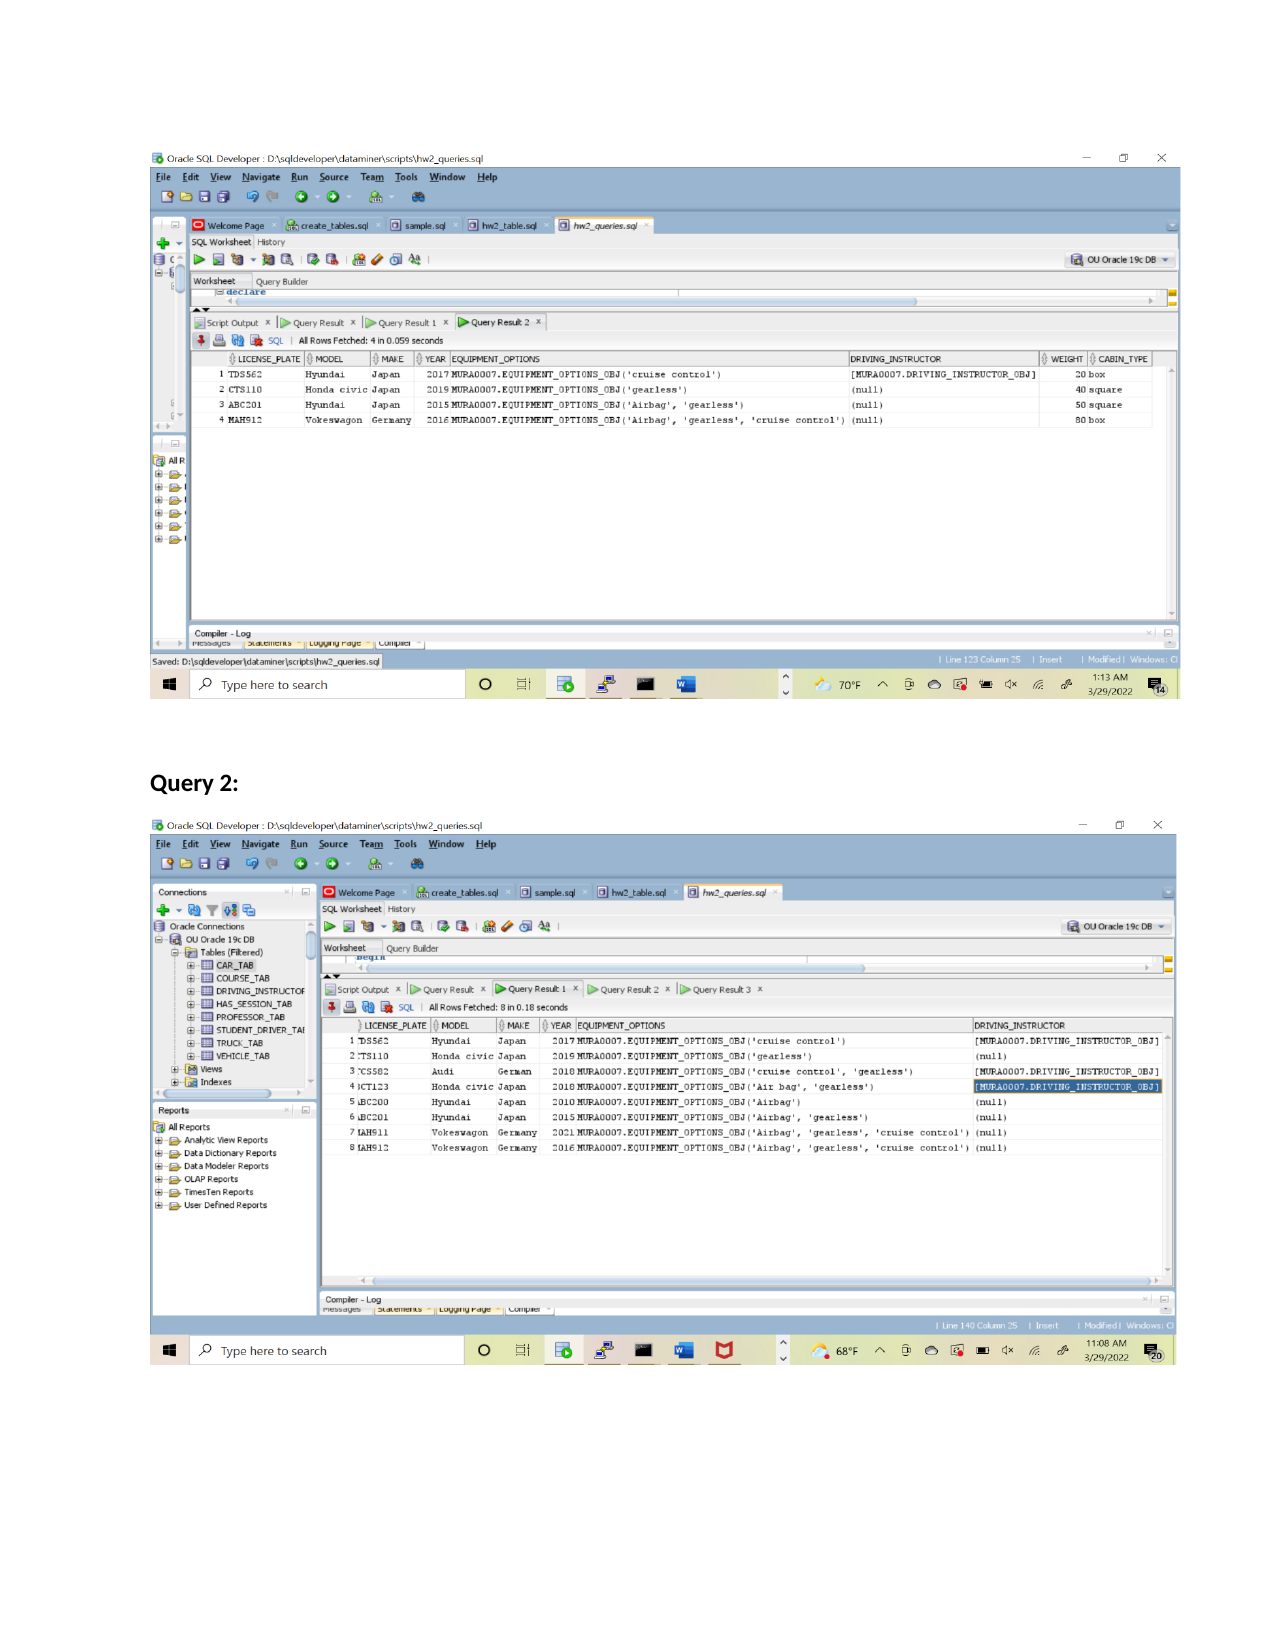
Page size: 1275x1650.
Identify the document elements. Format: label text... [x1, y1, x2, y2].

picture [150, 816, 1177, 1365]
text Query 2: [150, 767, 1125, 797]
picture [150, 150, 1181, 699]
